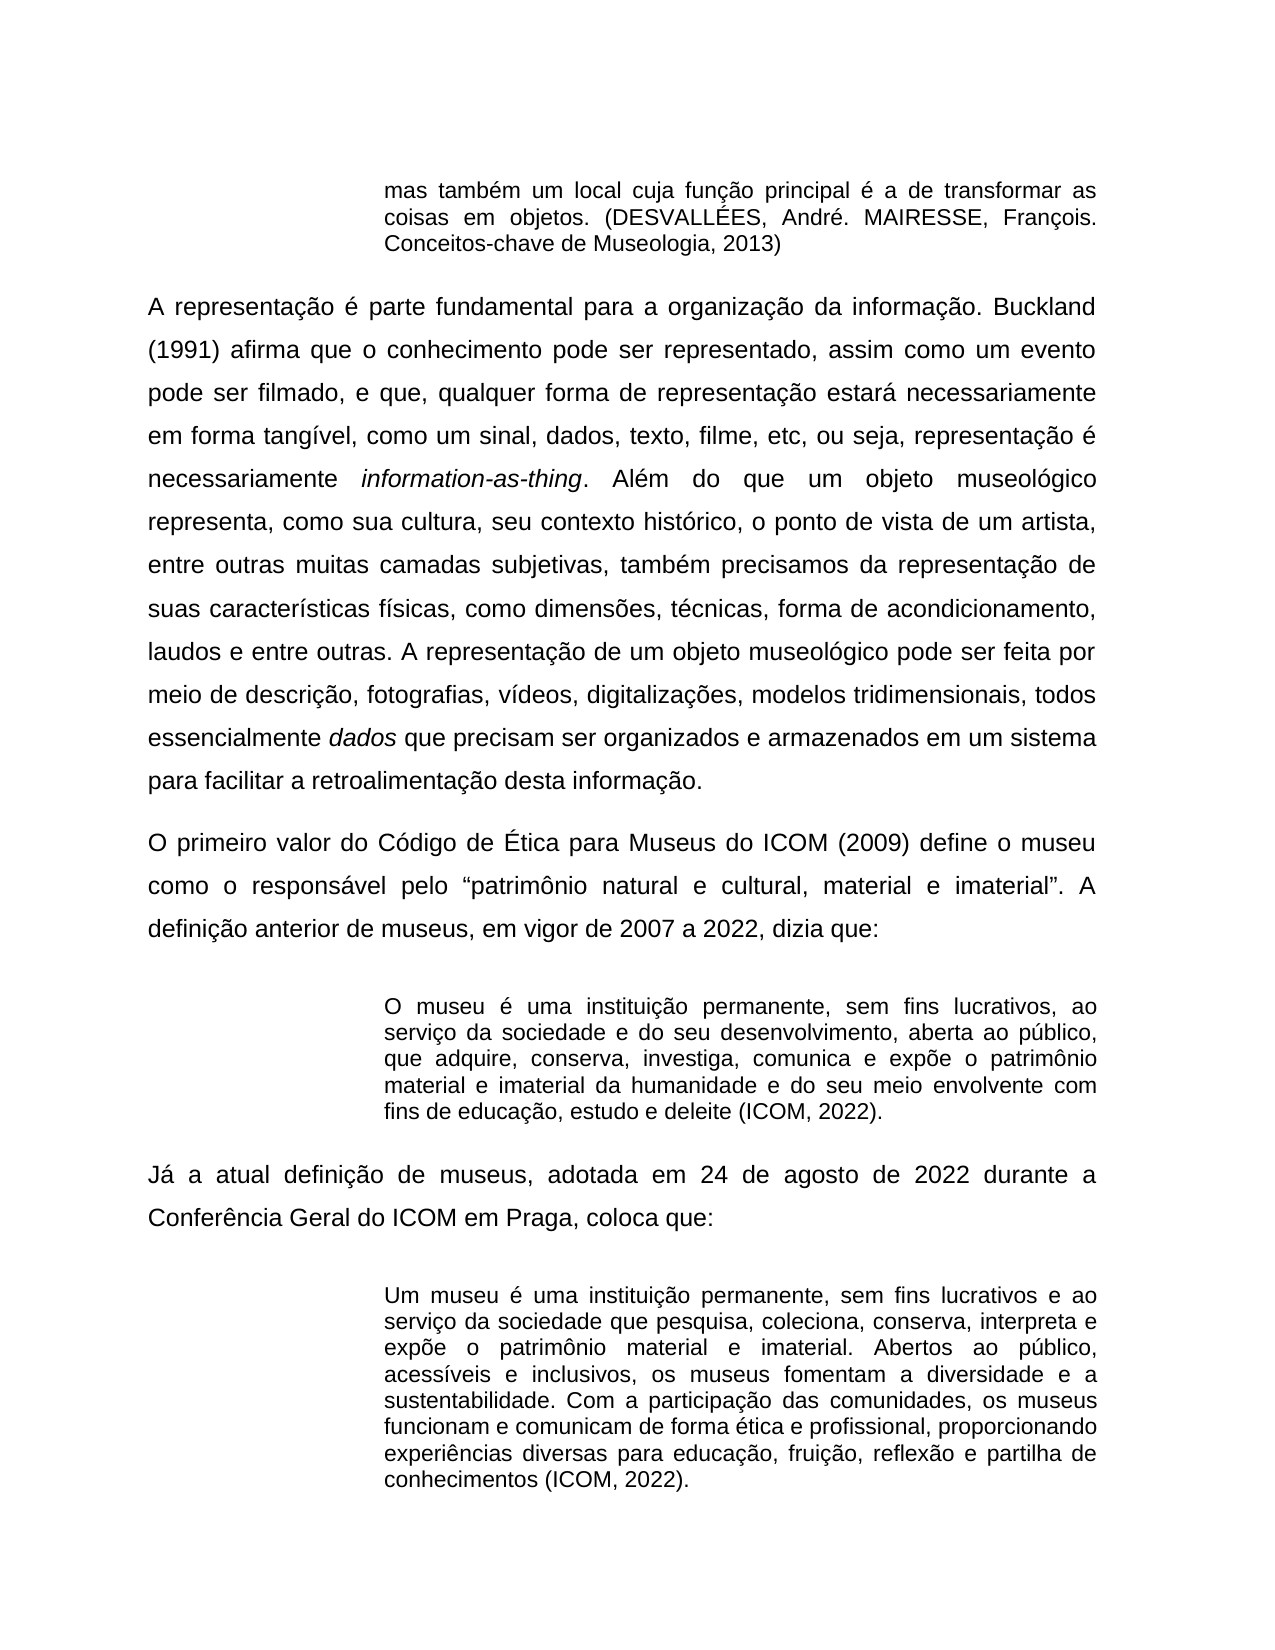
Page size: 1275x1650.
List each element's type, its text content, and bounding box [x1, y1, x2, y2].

text A representação é parte fundamental para a organização da informação. Buckland (1991) afirma que o conhecimento pode ser representado, assim como um evento pode ser filmado, e que, qualquer forma de representação estará necessariamente em forma tangível, como um sinal, dados, texto, filme, etc, ou seja, representação é necessariamente information-as-thing. Além do que um objeto museológico representa, como sua cultura, seu contexto histórico, o ponto de vista de um artista, entre outras muitas camadas subjetivas, também precisamos da representação de suas características físicas, como dimensões, técnicas, forma de acondicionamento, laudos e entre outras. A representação de um objeto museológico pode ser feita por meio de descrição, fotografias, vídeos, digitalizações, modelos tridimensionais, todos essencialmente dados que precisam ser organizados e armazenados em um sistema para facilitar a retroalimentação desta informação. [148, 292, 1098, 795]
text O museu é uma instituição permanente, sem fins lucrativos, ao serviço da sociedade e do seu desenvolvimento, aberta ao público, que adquire, conserva, investiga, comunica e expõe o patrimônio material e imaterial da humanidade e do seu meio envolvente com fins de educação, estudo e deleite (ICOM, 2022). [384, 993, 1098, 1124]
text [384, 177, 1098, 256]
text Um museu é uma instituição permanente, sem fins lucrativos e ao serviço da sociedade que pesquisa, coleciona, conserva, interpreta e expõe o patrimônio material e imaterial. Abertos ao público, acessíveis e inclusivos, os museus fomentam a diversidade e a sustentabilidade. Com a participação das comunidades, os museus funcionam e comunicam de forma ética e profissional, proporcionando experiências diversas para educação, fruição, reflexão e partilha de conhecimentos (ICOM, 2022). [384, 1282, 1098, 1492]
text O primeiro valor do Código de Ética para Museus do ICOM (2009) define o museu como o responsável pelo “patrimônio natural e cultural, material e imaterial”. A definição anterior de museus, em vigor de 2007 a 2022, dizia que: [148, 828, 1098, 943]
text Já a atual definição de museus, adotada em 24 de agosto de 2022 durante a Conferência Geral do ICOM em Praga, coloca que: [148, 1160, 1098, 1232]
